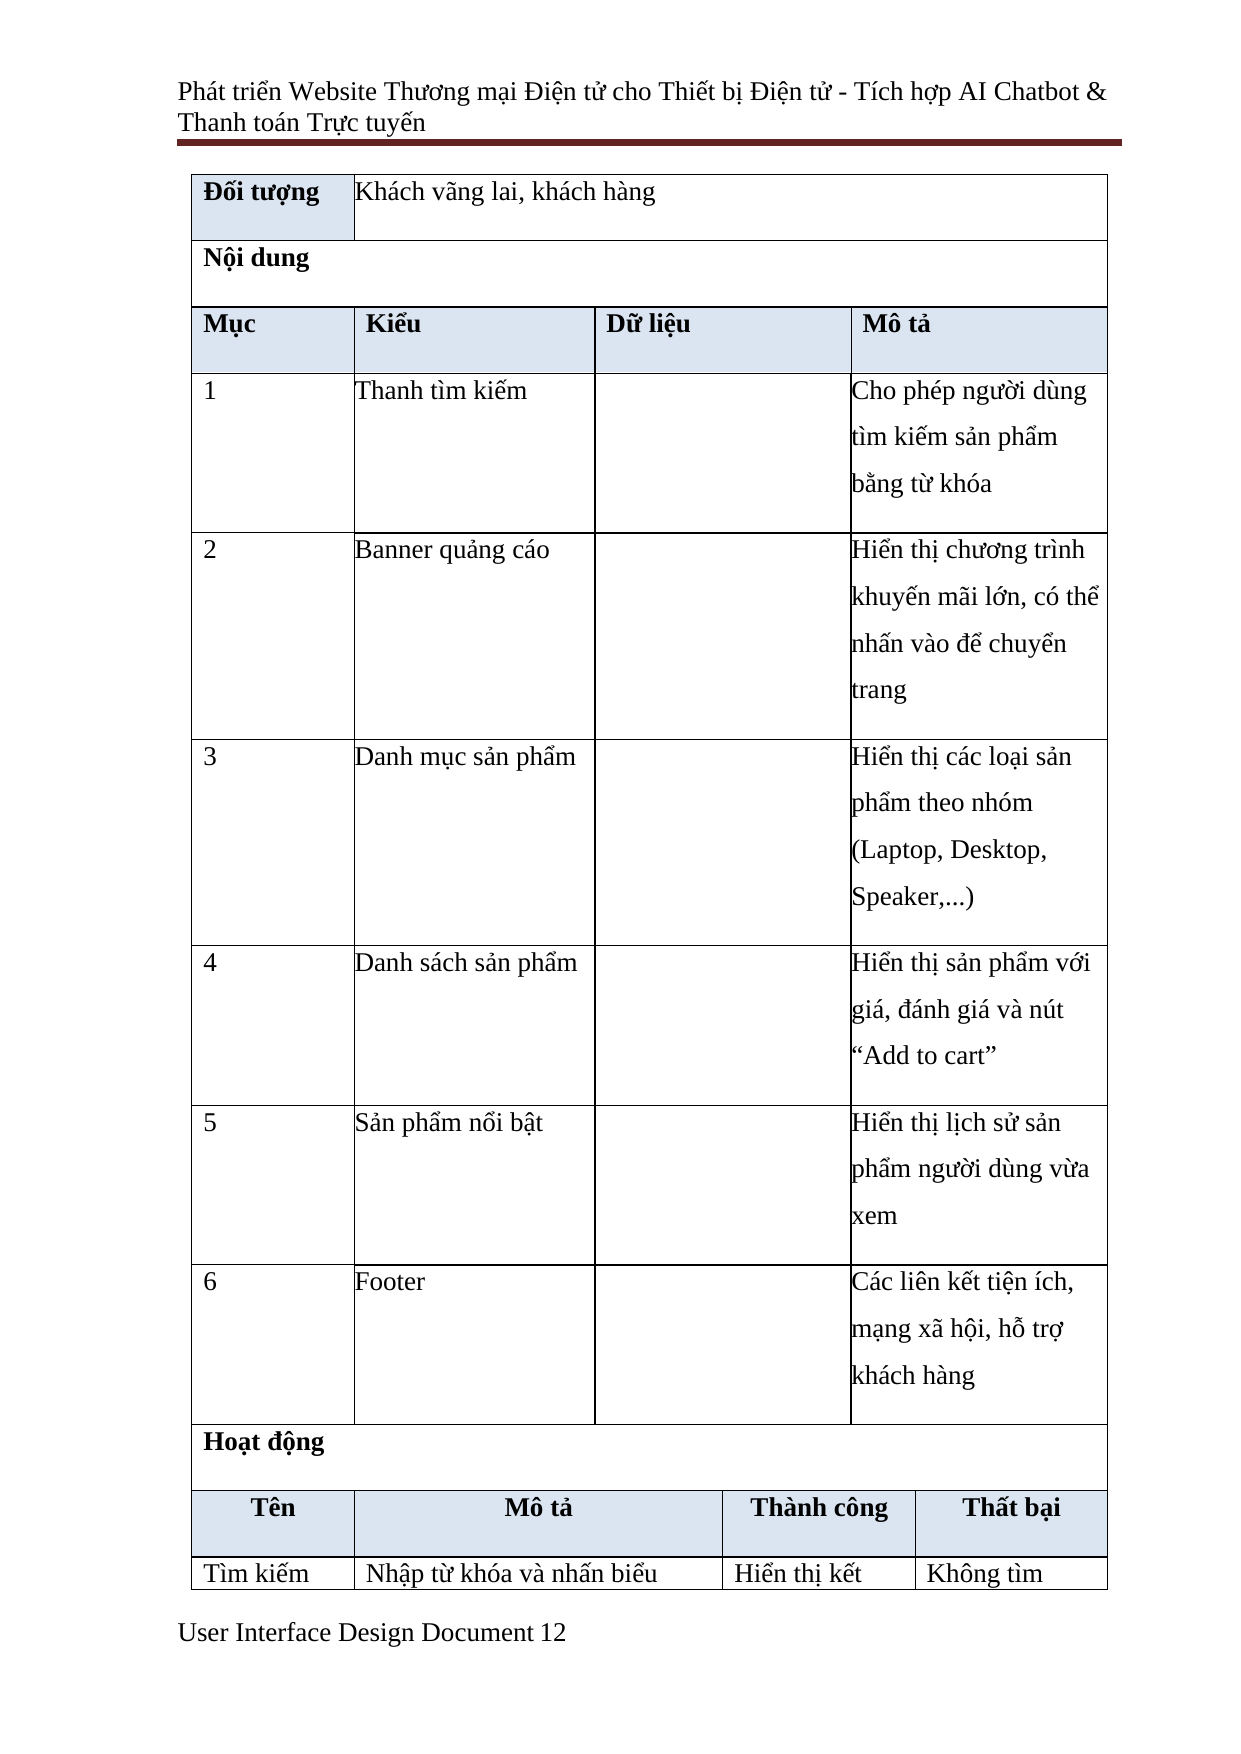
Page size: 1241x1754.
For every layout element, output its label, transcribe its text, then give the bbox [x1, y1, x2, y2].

table_cell Kiểu [355, 308, 594, 372]
table_cell Mục [192, 308, 354, 372]
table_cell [723, 1558, 915, 1589]
table_cell [596, 374, 850, 532]
table_cell [596, 946, 850, 1104]
table_cell 2 [192, 533, 354, 738]
table_cell 3 [192, 740, 354, 945]
table_cell Banner quảng cáo [355, 534, 594, 738]
table_cell Mô tả [355, 1491, 722, 1556]
table_cell Danh sách sản phẩm [355, 946, 594, 1104]
table_cell [596, 740, 850, 945]
table_cell Cho phép người dùng tìm kiếm sản phẩm bằng từ khóa [852, 374, 1107, 532]
table_cell Tên [192, 1491, 354, 1556]
table_cell Mô tả [852, 308, 1107, 372]
table_cell Thất bại [916, 1491, 1107, 1556]
table_cell Nội dung [192, 241, 1107, 306]
table_cell Dữ liệu [596, 308, 851, 372]
table_cell 1 [192, 374, 354, 532]
table_cell Sản phẩm nổi bật [355, 1106, 594, 1264]
table_cell Tìm kiếm sản phẩm [192, 1558, 354, 1589]
table_cell [596, 1106, 850, 1264]
table_cell Hoạt động [192, 1425, 1107, 1490]
table_cell 4 [192, 946, 354, 1104]
table_cell Hiển thị lịch sử sản phẩm người dùng vừa xem [852, 1106, 1107, 1264]
table_cell Đối tượng [192, 175, 354, 240]
table_cell Danh mục sản phẩm [355, 740, 594, 945]
table_cell Thành công [723, 1491, 915, 1556]
table_cell Các liên kết tiện ích, mạng xã hội, hỗ trợ khách hàng [852, 1266, 1107, 1424]
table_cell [916, 1558, 1107, 1589]
table_cell [596, 1266, 850, 1424]
table_cell Khách vãng lai, khách hàng [355, 175, 1107, 240]
table_cell Hiển thị các loại sản phẩm theo nhóm (Laptop, Desktop, Speaker,...) [852, 740, 1107, 945]
table_cell Thanh tìm kiếm [355, 374, 594, 532]
table_cell Footer [355, 1266, 594, 1424]
table_cell [596, 534, 850, 738]
table_cell Hiển thị sản phẩm với giá, đánh giá và nút “Add to cart” [852, 946, 1107, 1104]
table_cell Hiển thị chương trình khuyến mãi lớn, có thể nhấn vào để chuyển trang [852, 534, 1107, 738]
table_cell 6 [192, 1265, 354, 1424]
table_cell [355, 1558, 722, 1589]
table_cell 5 [192, 1106, 354, 1264]
